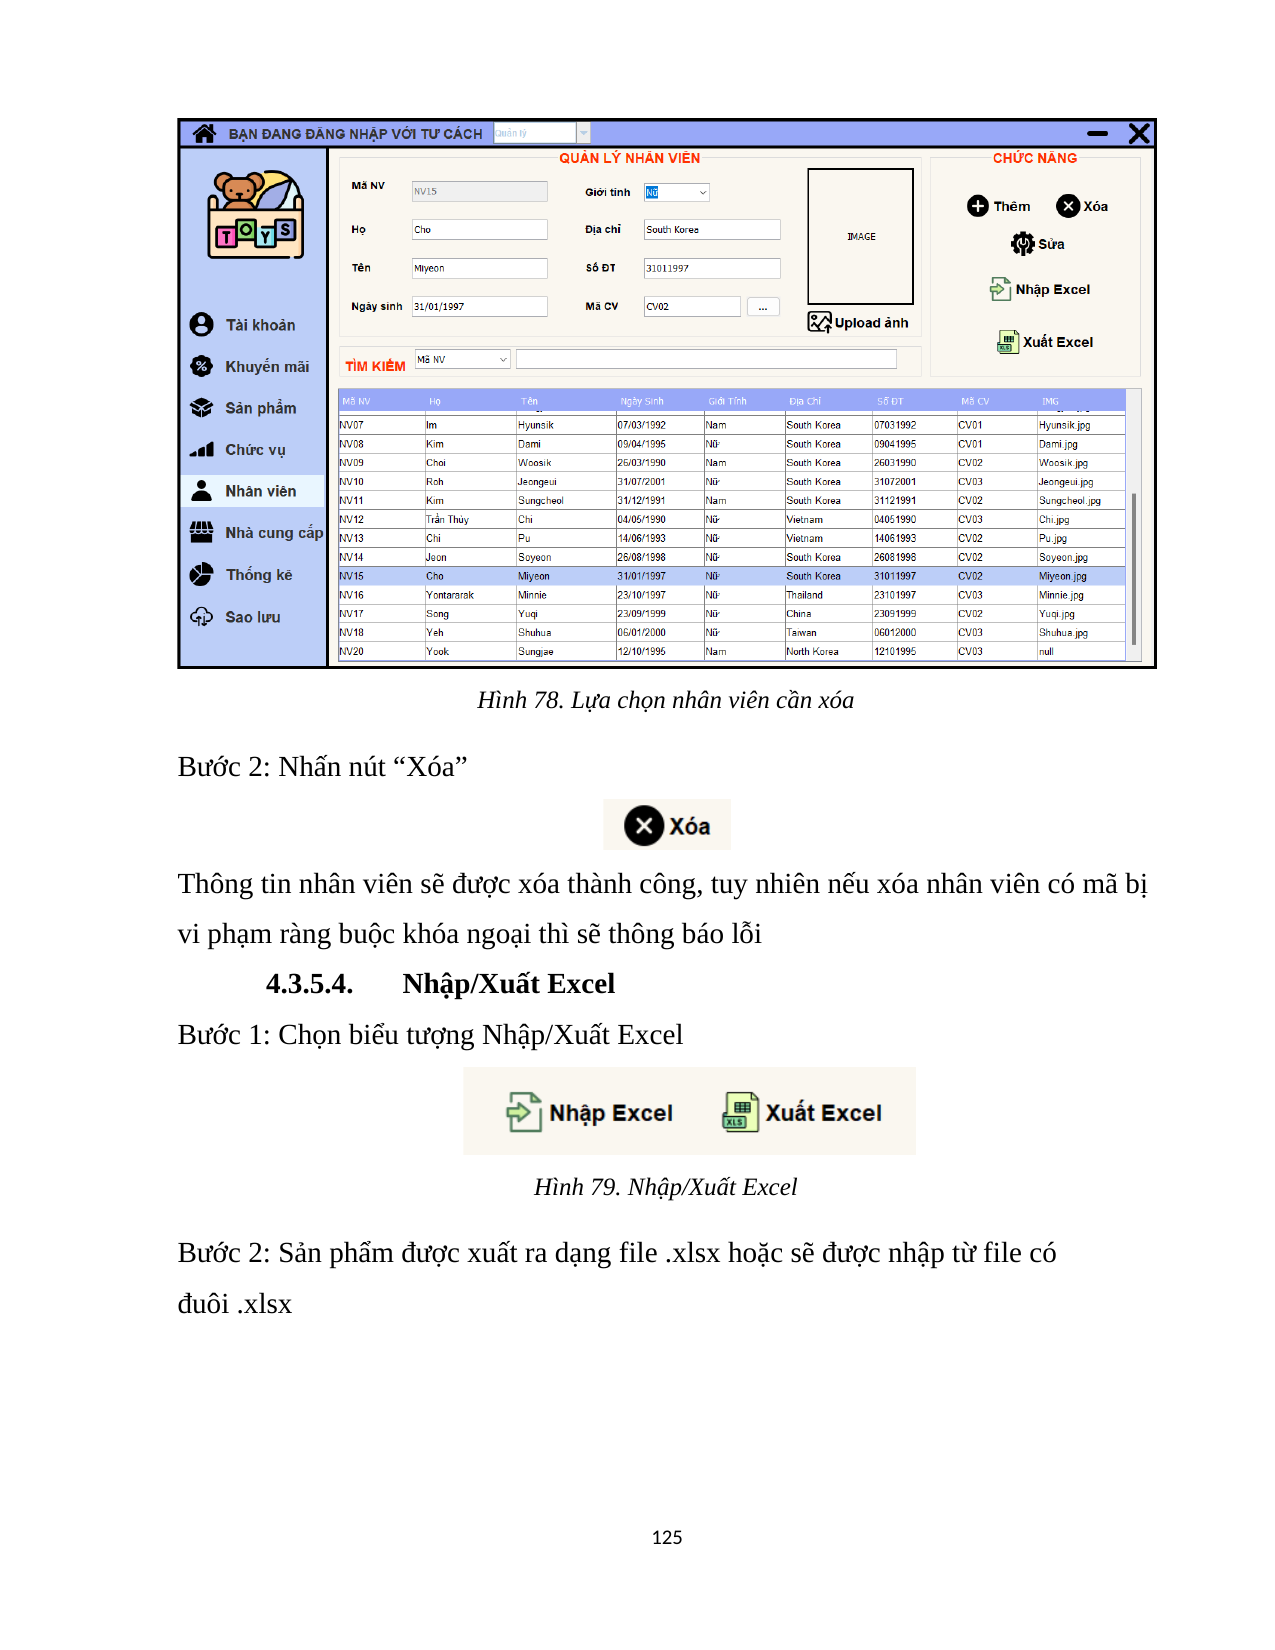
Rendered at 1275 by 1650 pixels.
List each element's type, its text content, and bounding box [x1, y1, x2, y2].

list Bước 1: Chọn biểu tượng Nhập/Xuất Excel [177, 1017, 1157, 1051]
text Bước 2: Nhấn nút “Xóa” [177, 749, 1157, 782]
text Thông tin nhân viên sẽ được xóa thành công, tuy nhiên nếu xóa nhân viên có mã bị vi phạm ràng buộc khóa ngoại thì sẽ thông báo lỗi [177, 866, 1157, 950]
picture [177, 118, 1157, 669]
text Nhập/Xuất Excel [266, 967, 1157, 1000]
text Bước 2: Sản phẩm được xuất ra dạng file .xlsx hoặc sẽ được nhập từ file có đuôi .xlsx [177, 1236, 1157, 1319]
picture [463, 1067, 916, 1155]
picture [603, 799, 731, 850]
